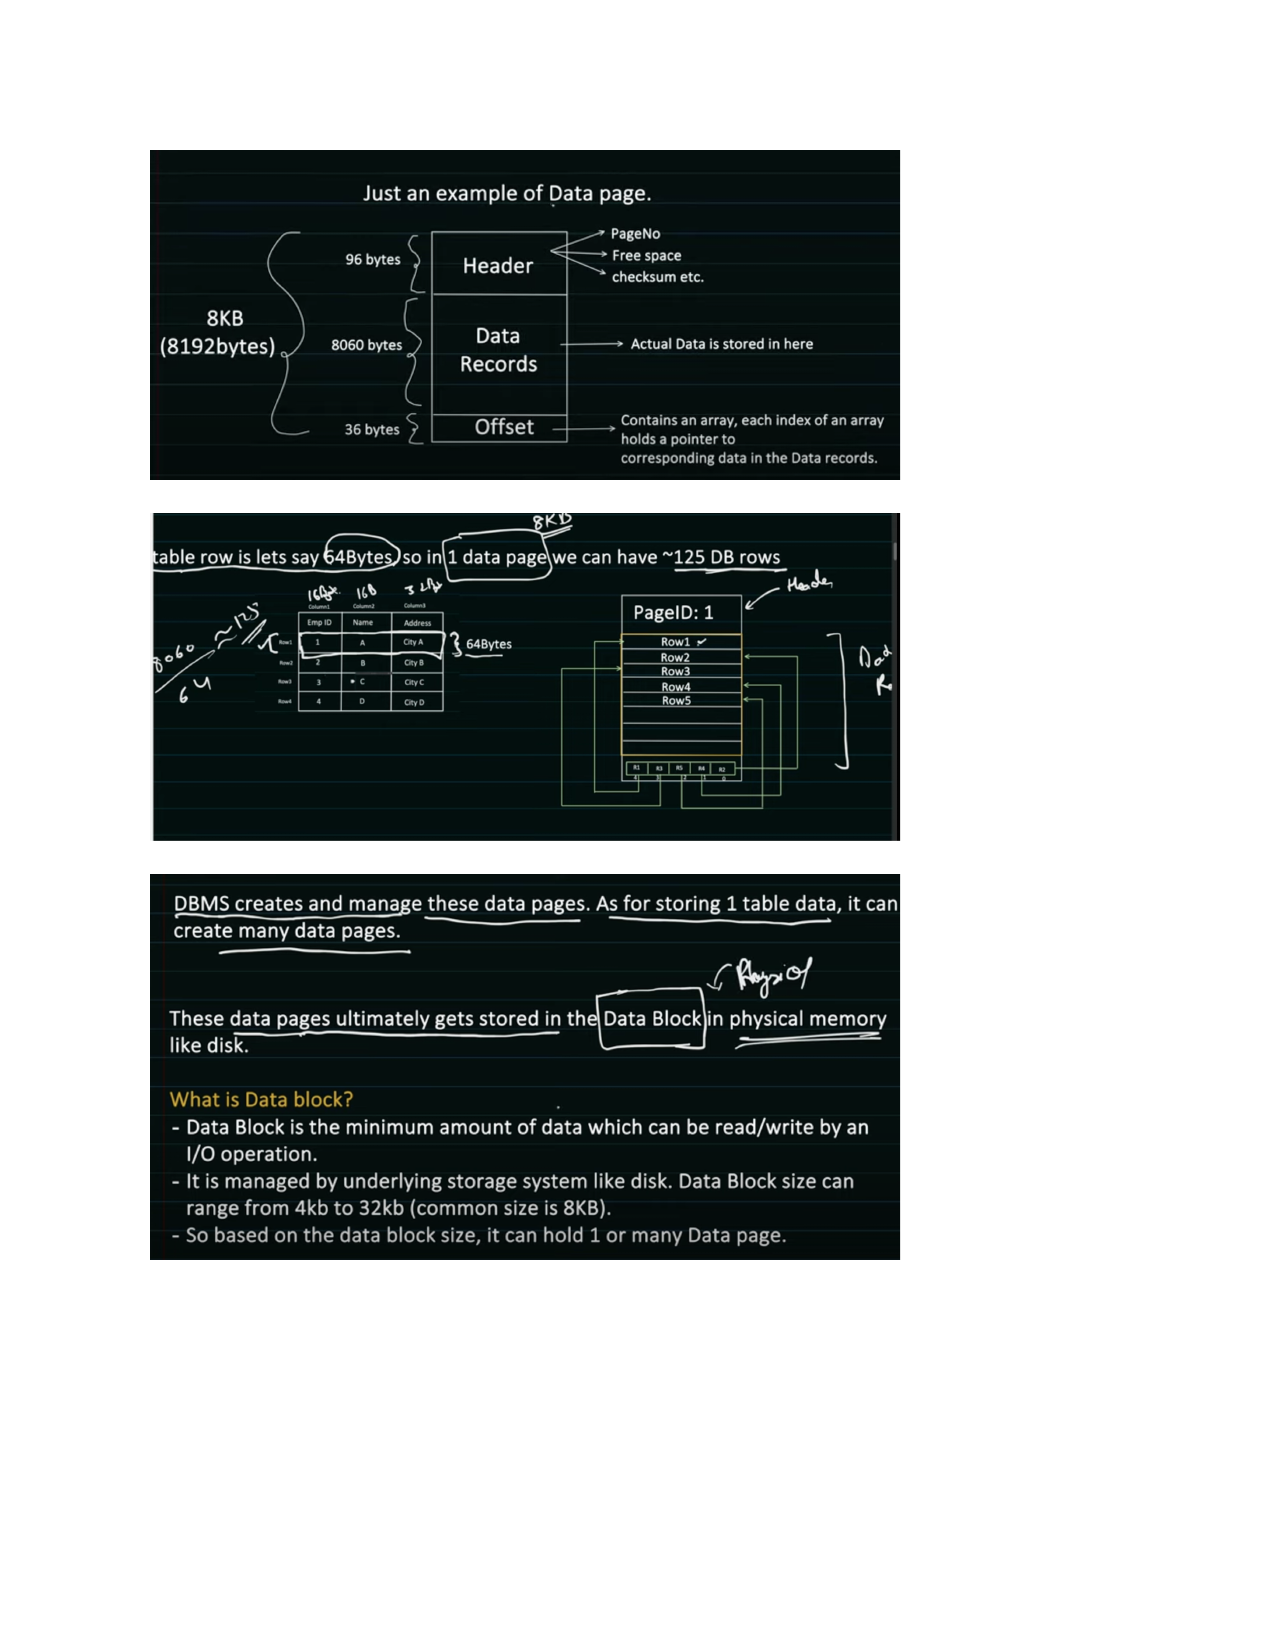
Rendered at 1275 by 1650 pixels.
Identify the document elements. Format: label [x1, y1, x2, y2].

picture [150, 874, 901, 1260]
picture [150, 513, 901, 841]
picture [150, 150, 901, 480]
